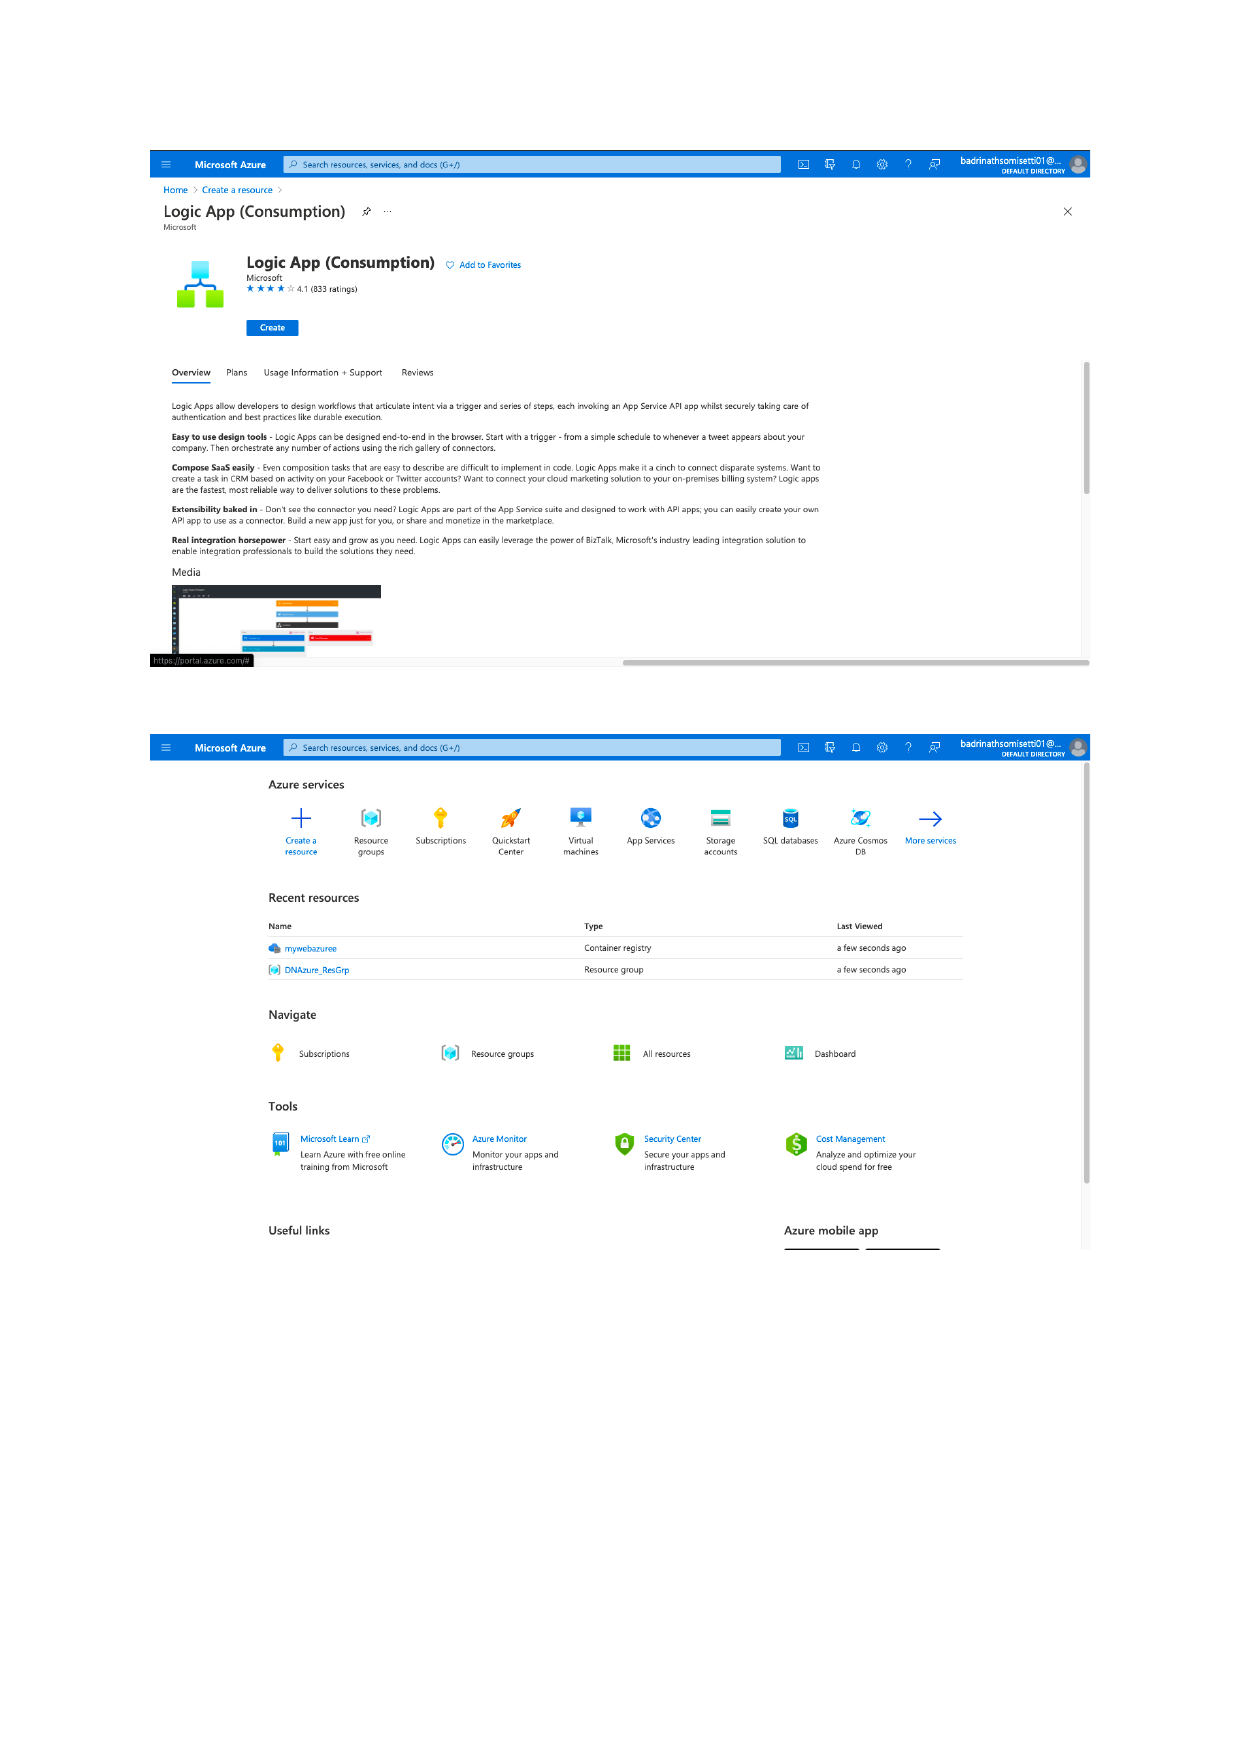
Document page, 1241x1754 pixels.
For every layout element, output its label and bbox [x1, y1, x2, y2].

picture [150, 734, 1091, 1250]
picture [150, 150, 1091, 667]
